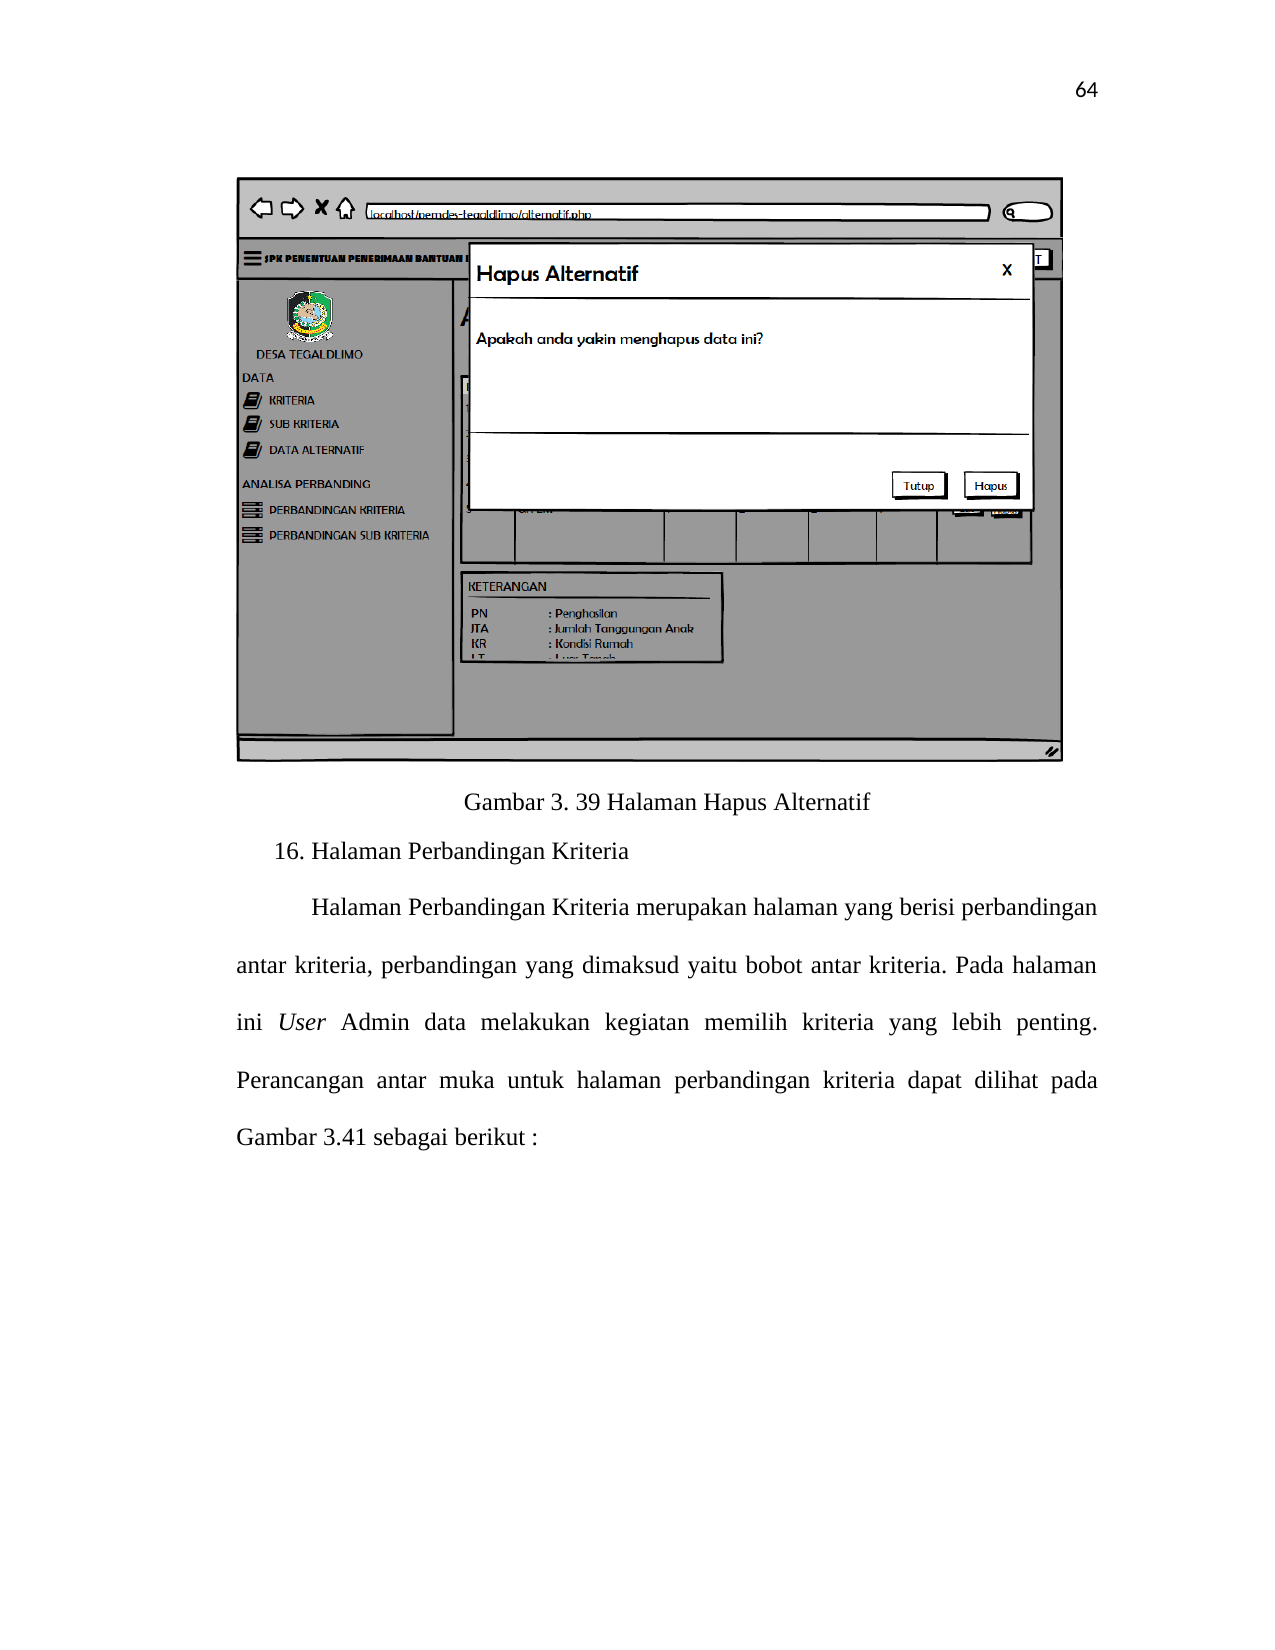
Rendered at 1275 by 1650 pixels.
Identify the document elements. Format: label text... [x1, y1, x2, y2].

text Halaman Perbandingan Kriteria merupakan halaman yang berisi perbandingan antar kriteria, perbandingan yang dimaksud yaitu bobot antar kriteria. Pada halaman ini User Admin data melakukan kegiatan memilih kriteria yang lebih penting. Perancangan antar muka untuk halaman perbandingan kriteria dapat dilihat pada Gambar 3.41 sebagai berikut : [236, 892, 1098, 1151]
text Gambar 3. 39 Halaman Hapus Alternatif [236, 787, 1098, 816]
list Halaman Perbandingan Kriteria [274, 836, 1098, 865]
picture [236, 177, 1063, 762]
